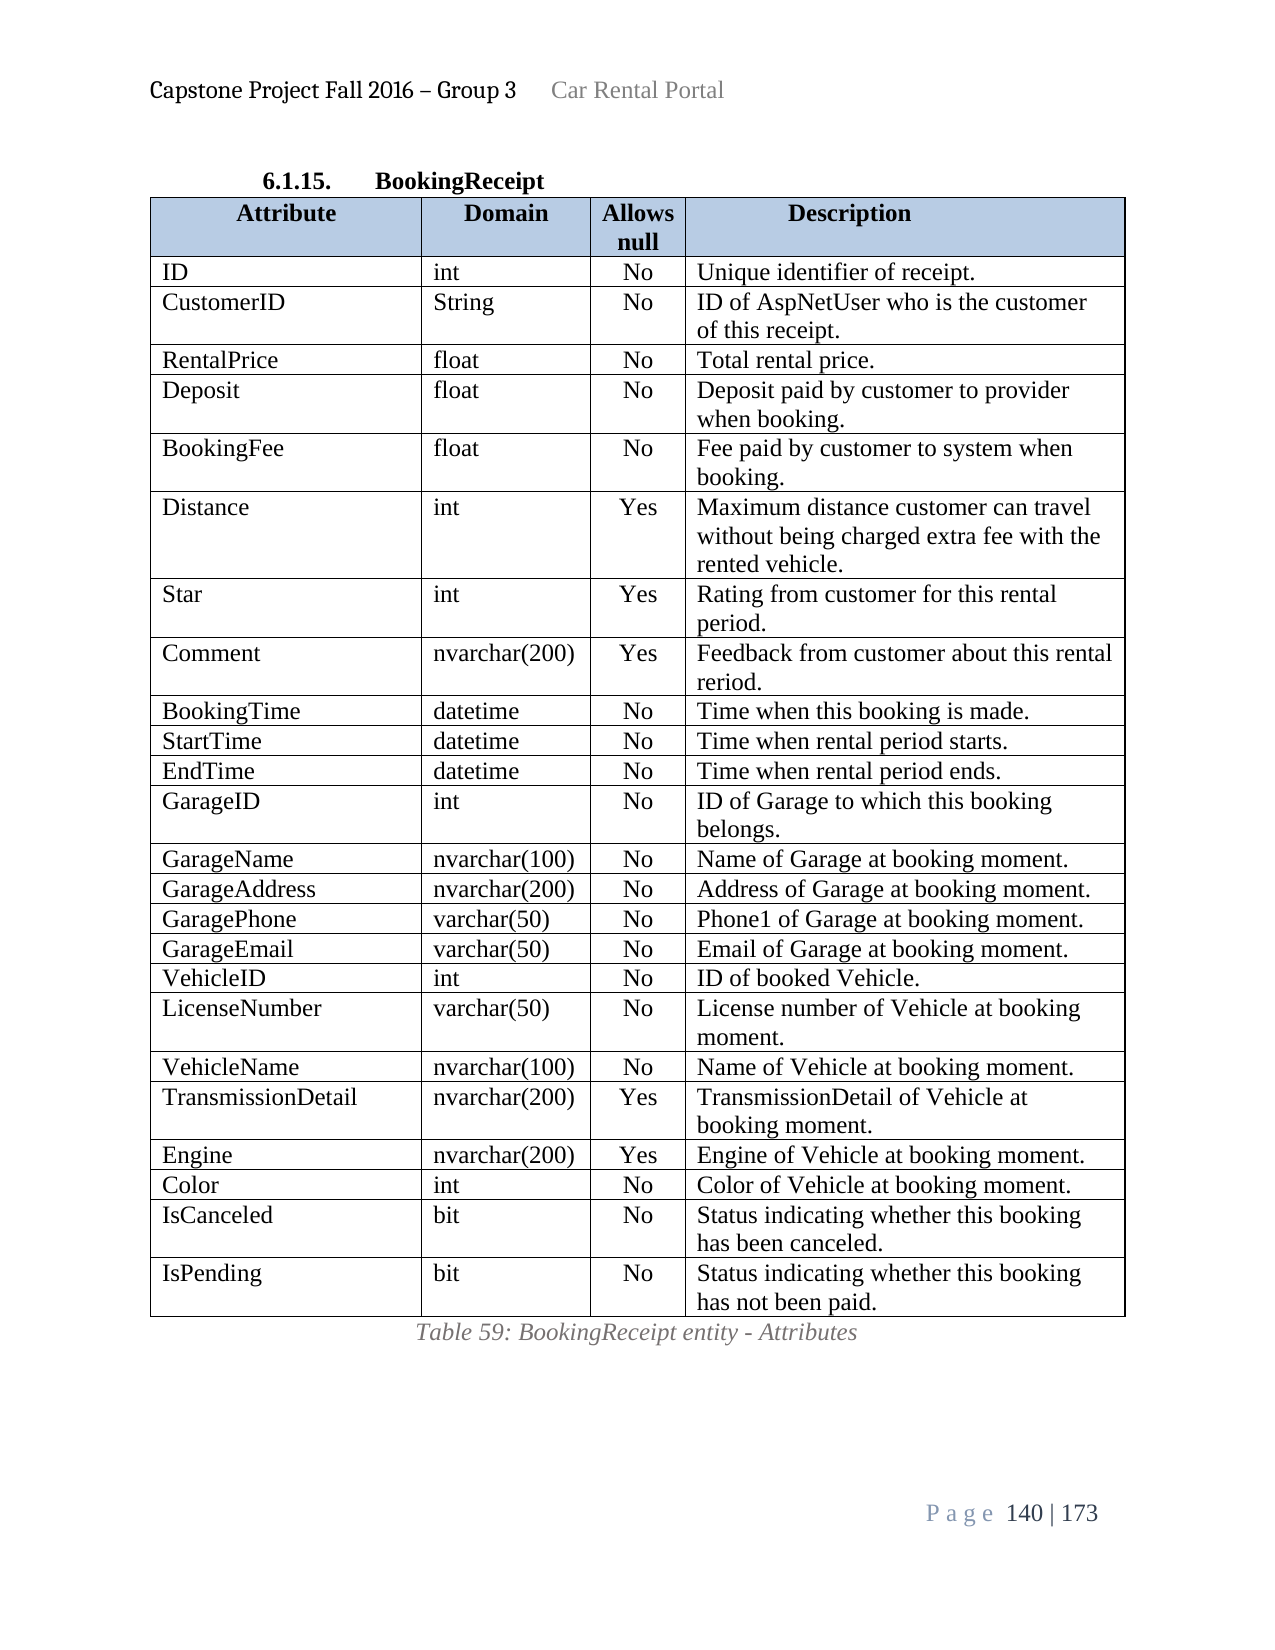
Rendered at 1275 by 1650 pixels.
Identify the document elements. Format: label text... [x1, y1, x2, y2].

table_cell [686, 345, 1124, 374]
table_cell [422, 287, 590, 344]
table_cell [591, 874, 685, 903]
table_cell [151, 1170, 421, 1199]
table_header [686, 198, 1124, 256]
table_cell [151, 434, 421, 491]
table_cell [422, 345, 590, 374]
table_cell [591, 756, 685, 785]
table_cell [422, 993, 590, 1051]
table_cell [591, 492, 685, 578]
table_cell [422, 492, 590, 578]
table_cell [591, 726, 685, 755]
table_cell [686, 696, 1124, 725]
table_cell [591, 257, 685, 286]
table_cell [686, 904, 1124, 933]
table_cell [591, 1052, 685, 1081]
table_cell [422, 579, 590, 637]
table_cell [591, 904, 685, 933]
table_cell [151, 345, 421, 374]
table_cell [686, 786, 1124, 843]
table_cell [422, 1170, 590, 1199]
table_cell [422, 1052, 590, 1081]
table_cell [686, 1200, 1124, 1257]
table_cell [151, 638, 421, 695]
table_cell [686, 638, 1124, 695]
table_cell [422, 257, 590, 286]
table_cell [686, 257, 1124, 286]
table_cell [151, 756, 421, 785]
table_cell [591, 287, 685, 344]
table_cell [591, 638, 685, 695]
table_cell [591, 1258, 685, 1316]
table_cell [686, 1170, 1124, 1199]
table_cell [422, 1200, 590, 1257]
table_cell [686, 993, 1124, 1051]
subtitle BookingReceipt [262, 166, 1125, 195]
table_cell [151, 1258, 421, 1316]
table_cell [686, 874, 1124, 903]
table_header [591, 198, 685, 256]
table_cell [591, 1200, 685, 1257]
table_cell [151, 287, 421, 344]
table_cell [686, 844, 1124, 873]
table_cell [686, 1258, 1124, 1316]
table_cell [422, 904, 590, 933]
text Table 59: BookingReceipt entity - Attributes [150, 1317, 1125, 1346]
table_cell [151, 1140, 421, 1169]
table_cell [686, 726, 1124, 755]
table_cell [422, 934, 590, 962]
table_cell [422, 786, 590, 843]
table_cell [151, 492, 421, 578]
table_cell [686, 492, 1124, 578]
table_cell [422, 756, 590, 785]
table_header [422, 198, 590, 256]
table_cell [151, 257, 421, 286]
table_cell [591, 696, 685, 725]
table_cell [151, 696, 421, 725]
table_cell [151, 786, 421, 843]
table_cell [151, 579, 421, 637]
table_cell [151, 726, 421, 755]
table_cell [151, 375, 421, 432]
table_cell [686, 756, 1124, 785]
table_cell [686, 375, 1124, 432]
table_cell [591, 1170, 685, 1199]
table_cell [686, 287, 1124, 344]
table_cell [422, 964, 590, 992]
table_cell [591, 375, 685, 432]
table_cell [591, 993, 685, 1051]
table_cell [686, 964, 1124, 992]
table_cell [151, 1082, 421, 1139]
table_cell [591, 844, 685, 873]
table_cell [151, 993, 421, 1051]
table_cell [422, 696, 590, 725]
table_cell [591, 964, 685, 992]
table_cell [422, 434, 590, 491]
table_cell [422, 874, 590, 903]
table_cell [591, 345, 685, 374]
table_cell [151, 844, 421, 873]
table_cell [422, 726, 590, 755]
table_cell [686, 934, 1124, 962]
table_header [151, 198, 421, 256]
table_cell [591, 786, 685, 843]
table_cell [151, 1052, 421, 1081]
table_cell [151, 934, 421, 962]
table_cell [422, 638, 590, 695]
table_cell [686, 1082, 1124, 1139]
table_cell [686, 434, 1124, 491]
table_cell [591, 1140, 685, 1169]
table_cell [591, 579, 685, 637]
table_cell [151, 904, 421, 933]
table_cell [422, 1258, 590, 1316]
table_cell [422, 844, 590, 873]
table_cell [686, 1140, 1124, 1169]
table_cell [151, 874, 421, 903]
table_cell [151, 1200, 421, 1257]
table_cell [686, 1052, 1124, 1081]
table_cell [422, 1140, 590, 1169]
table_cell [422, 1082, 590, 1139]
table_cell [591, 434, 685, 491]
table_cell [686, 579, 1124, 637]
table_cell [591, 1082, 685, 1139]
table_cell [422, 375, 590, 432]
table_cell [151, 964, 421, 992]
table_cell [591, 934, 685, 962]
